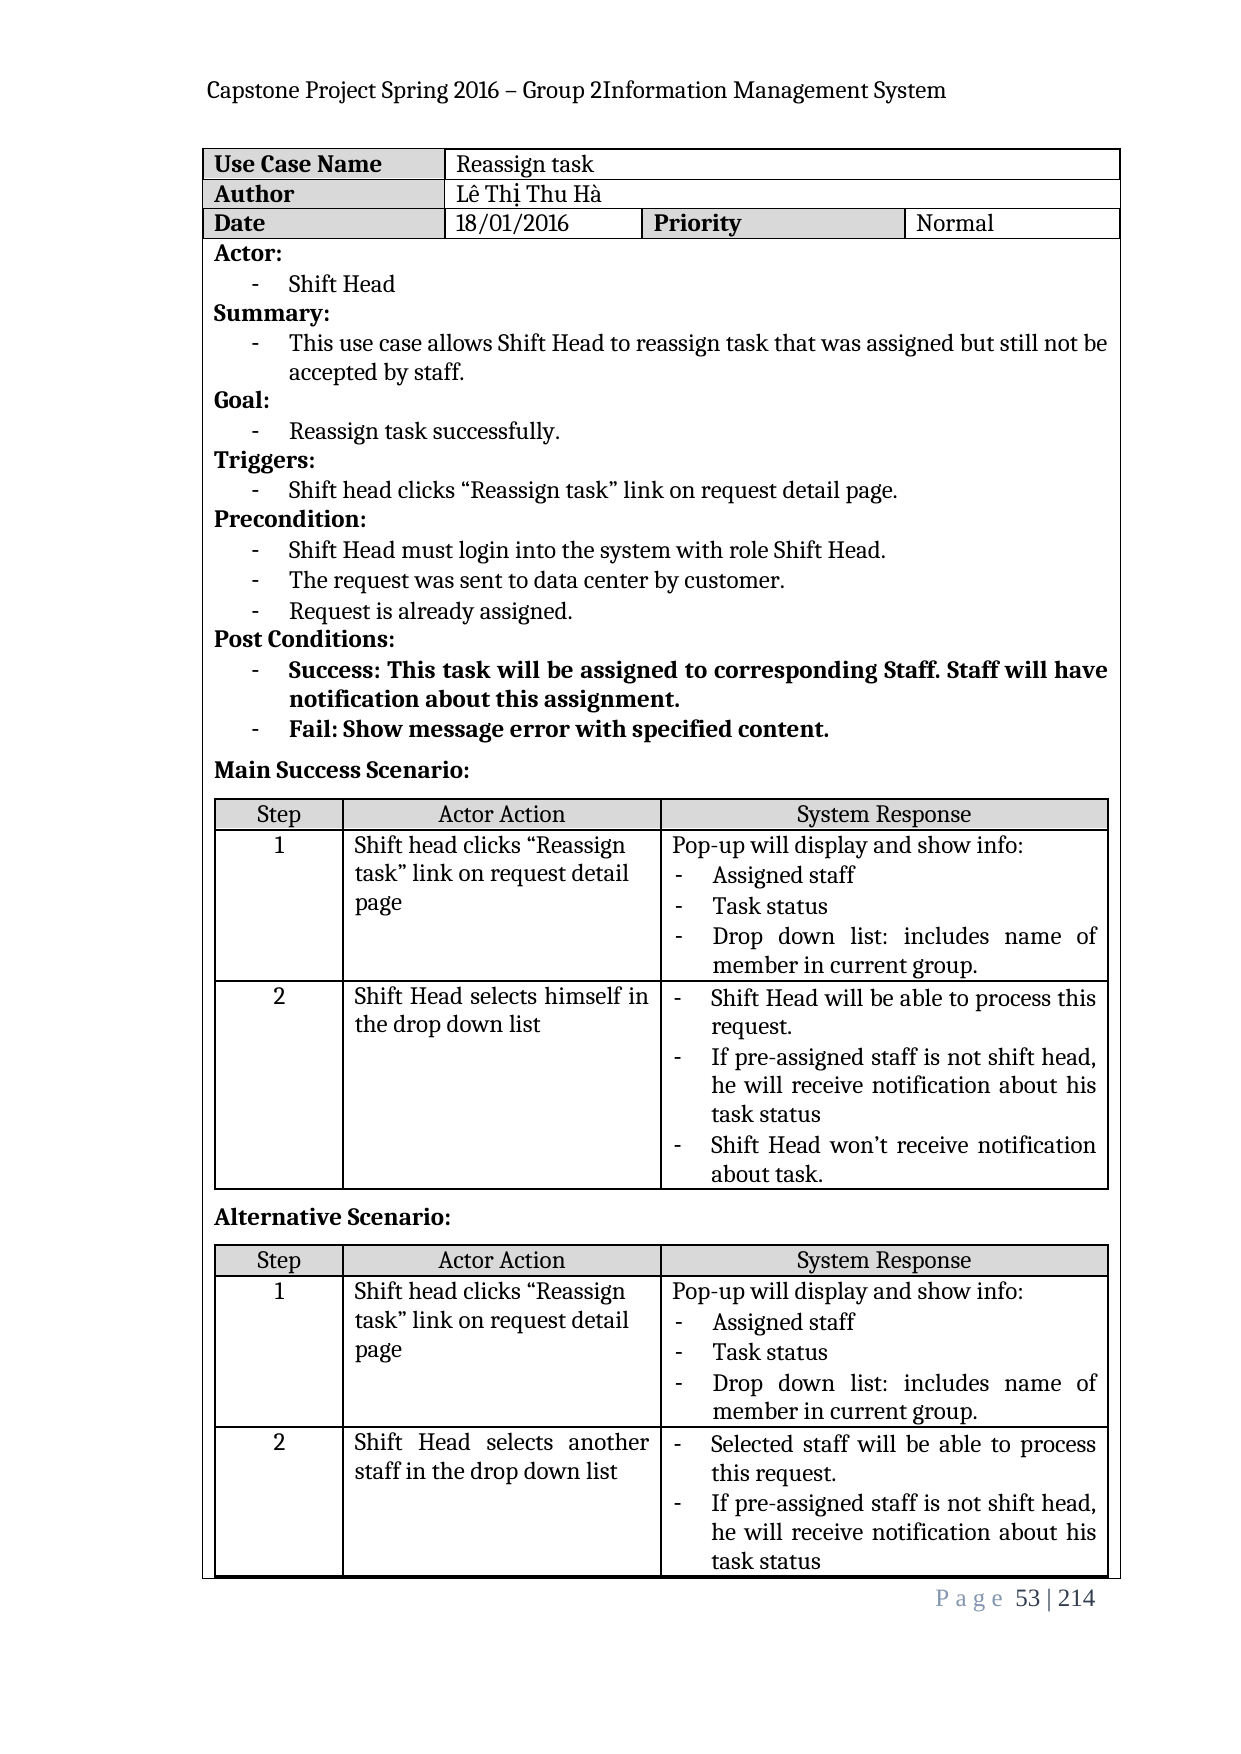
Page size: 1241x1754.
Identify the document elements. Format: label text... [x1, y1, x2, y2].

table_cell Lê Thị Thu Hà [445, 180, 1120, 208]
table_cell Date [204, 209, 444, 238]
table_cell 18/01/2016 [446, 209, 641, 238]
table_cell Priority [643, 209, 904, 238]
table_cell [203, 239, 1120, 1577]
table_cell Author [203, 180, 444, 208]
table_cell Reassign task [446, 150, 1119, 178]
table_cell Use Case Name [204, 149, 444, 178]
table_cell Normal [906, 209, 1119, 238]
